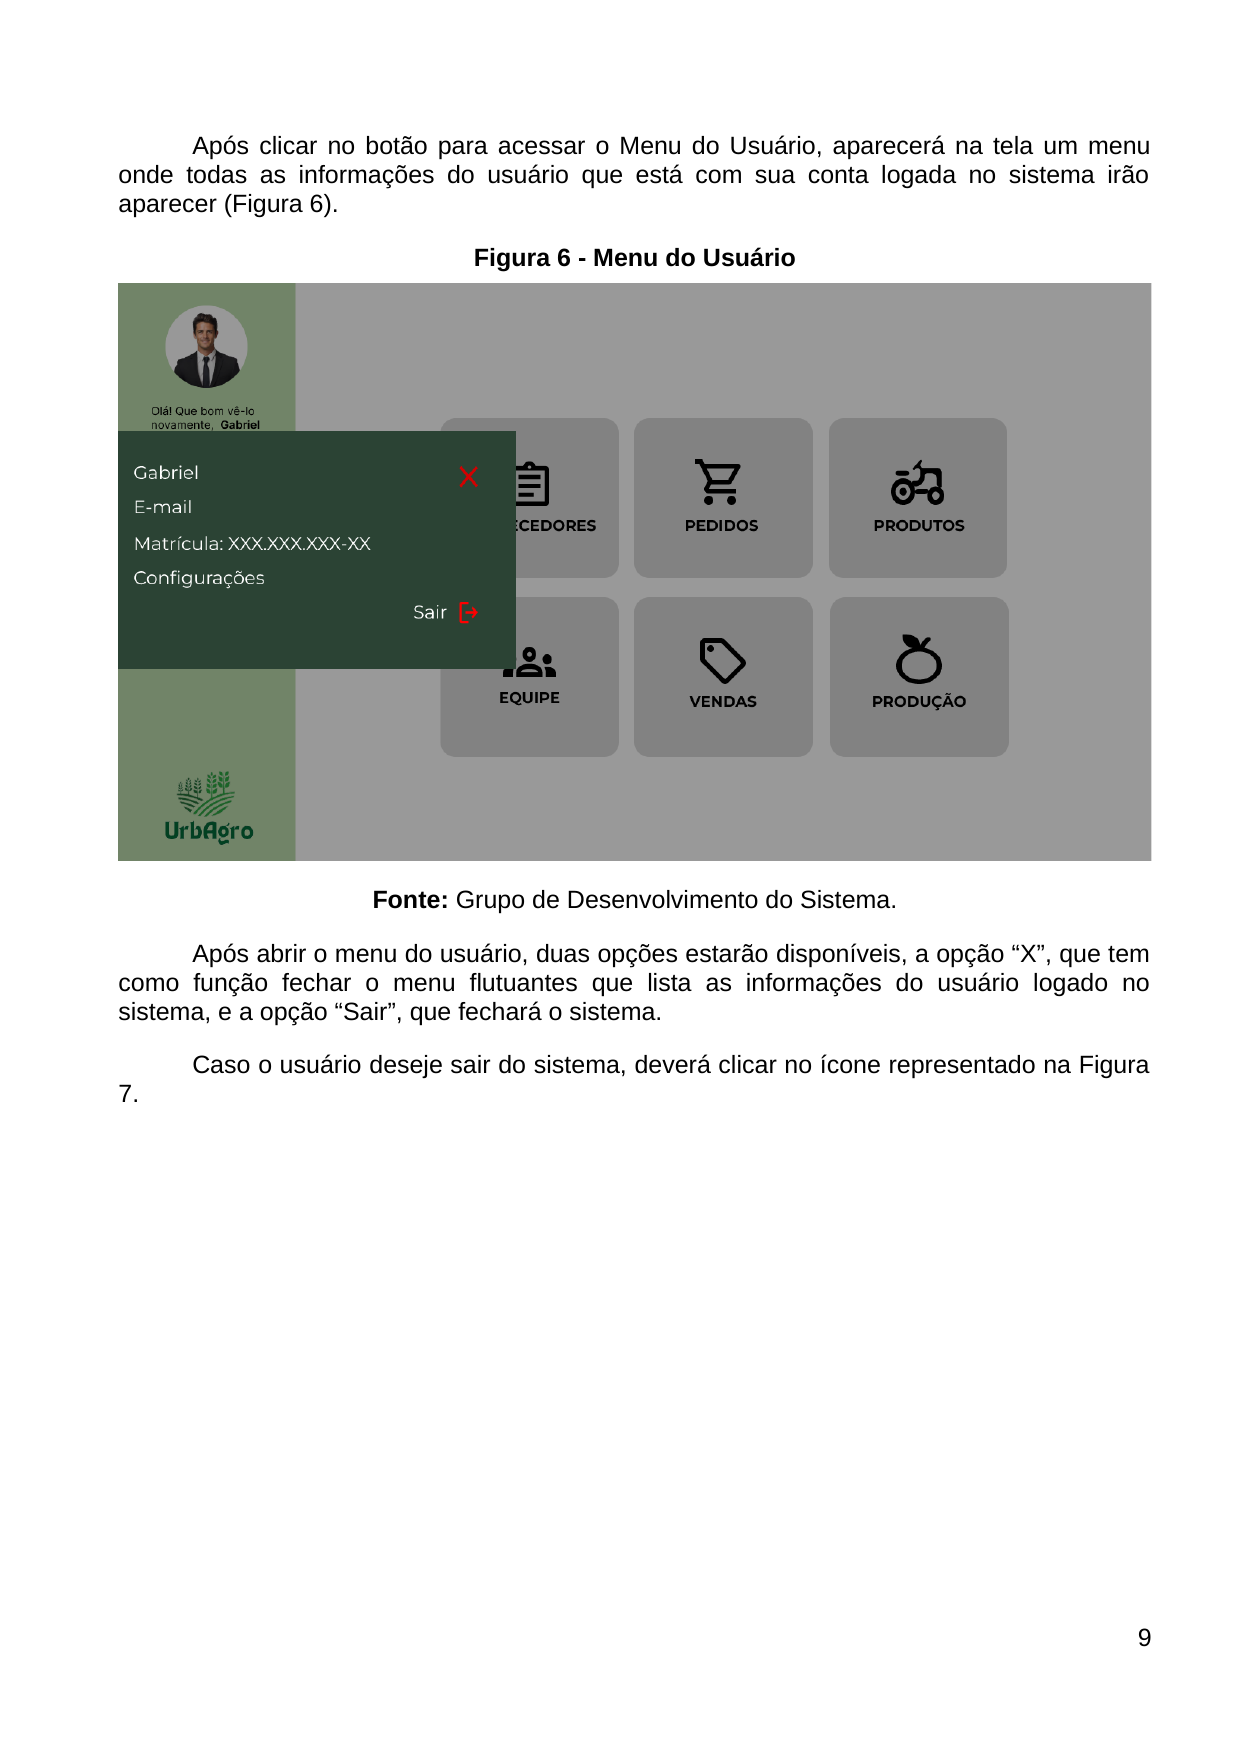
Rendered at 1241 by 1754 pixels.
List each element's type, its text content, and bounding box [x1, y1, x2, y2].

text Figura 6 - Menu do Usuário [118, 243, 1152, 271]
text Após abrir o menu do usuário, duas opções estarão disponíveis, a opção “X”, que tem como função fechar o menu flutuantes que lista as informações do usuário logado no sistema, e a opção “Sair”, que fechará o sistema. [118, 939, 1152, 1025]
text Caso o usuário deseje sair do sistema, deverá clicar no ícone representado na Figura 7. [118, 1050, 1152, 1108]
text Fonte: Grupo de Desenvolvimento do Sistema. [118, 885, 1152, 914]
text Após clicar no botão para acessar o Menu do Usuário, aparecerá na tela um menu onde todas as informações do usuário que está com sua conta logada no sistema irão aparecer (Figura 6). [118, 131, 1152, 218]
picture [118, 283, 1152, 861]
